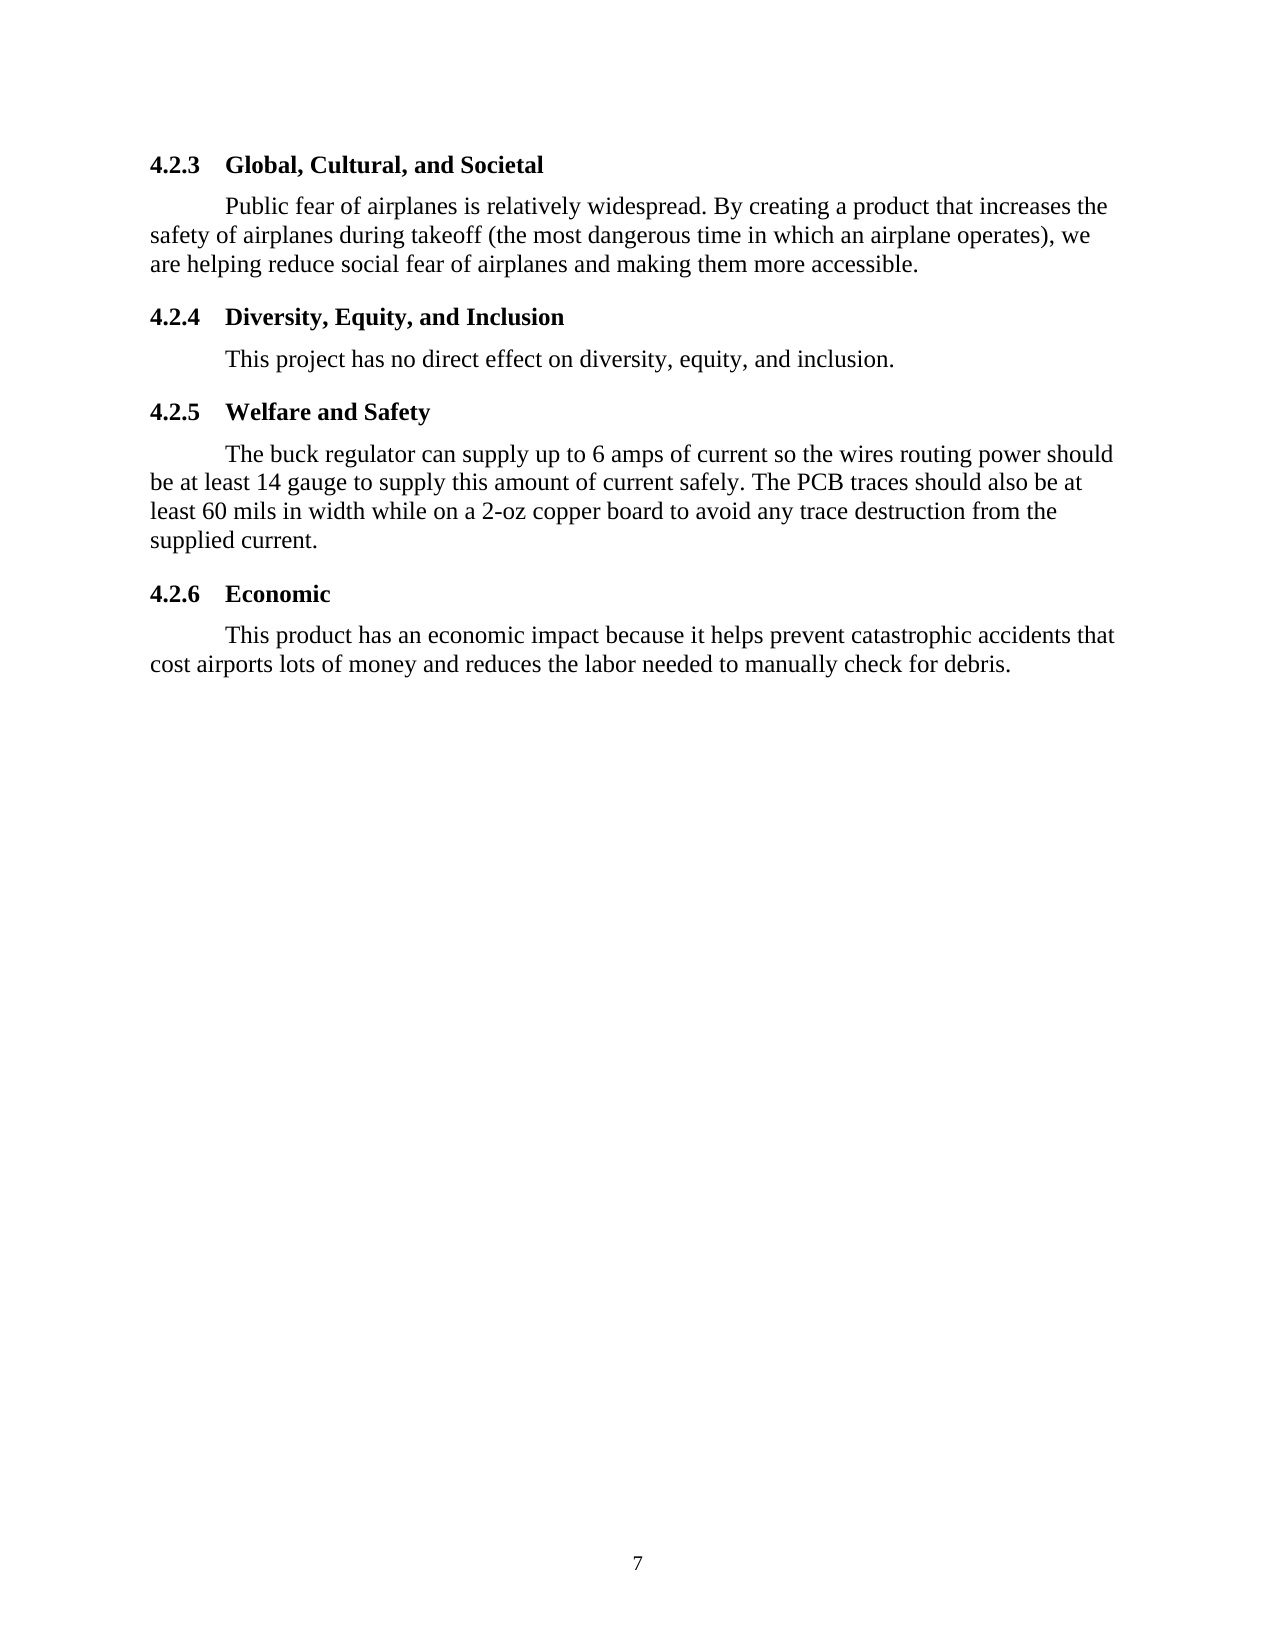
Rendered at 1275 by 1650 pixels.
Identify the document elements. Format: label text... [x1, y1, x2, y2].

text Public fear of airplanes is relatively widespread. By creating a product that increases the safety of airplanes during takeoff (the most dangerous time in which an airplane operates), we are helping reduce social fear of airplanes and making them more accessible. [150, 191, 1125, 277]
text This project has no direct effect on diversity, equity, and inclusion. [150, 344, 1125, 372]
subtitle Welfare and Safety [150, 397, 1125, 426]
subtitle Global, Cultural, and Societal [150, 150, 1125, 179]
subtitle Economic [150, 579, 1125, 607]
subtitle Diversity, Equity, and Inclusion [150, 302, 1125, 331]
text The buck regulator can supply up to 6 amps of current so the wires routing power should be at least 14 gauge to supply this amount of current safely. The PCB traces should also be at least 60 mils in width while on a 2-oz copper board to avoid any trace destruction from the supplied current. [150, 439, 1125, 554]
text This product has an economic impact because it helps prevent catastrophic accidents that cost airports lots of money and reduces the labor needed to manually check for debris. [150, 620, 1125, 677]
